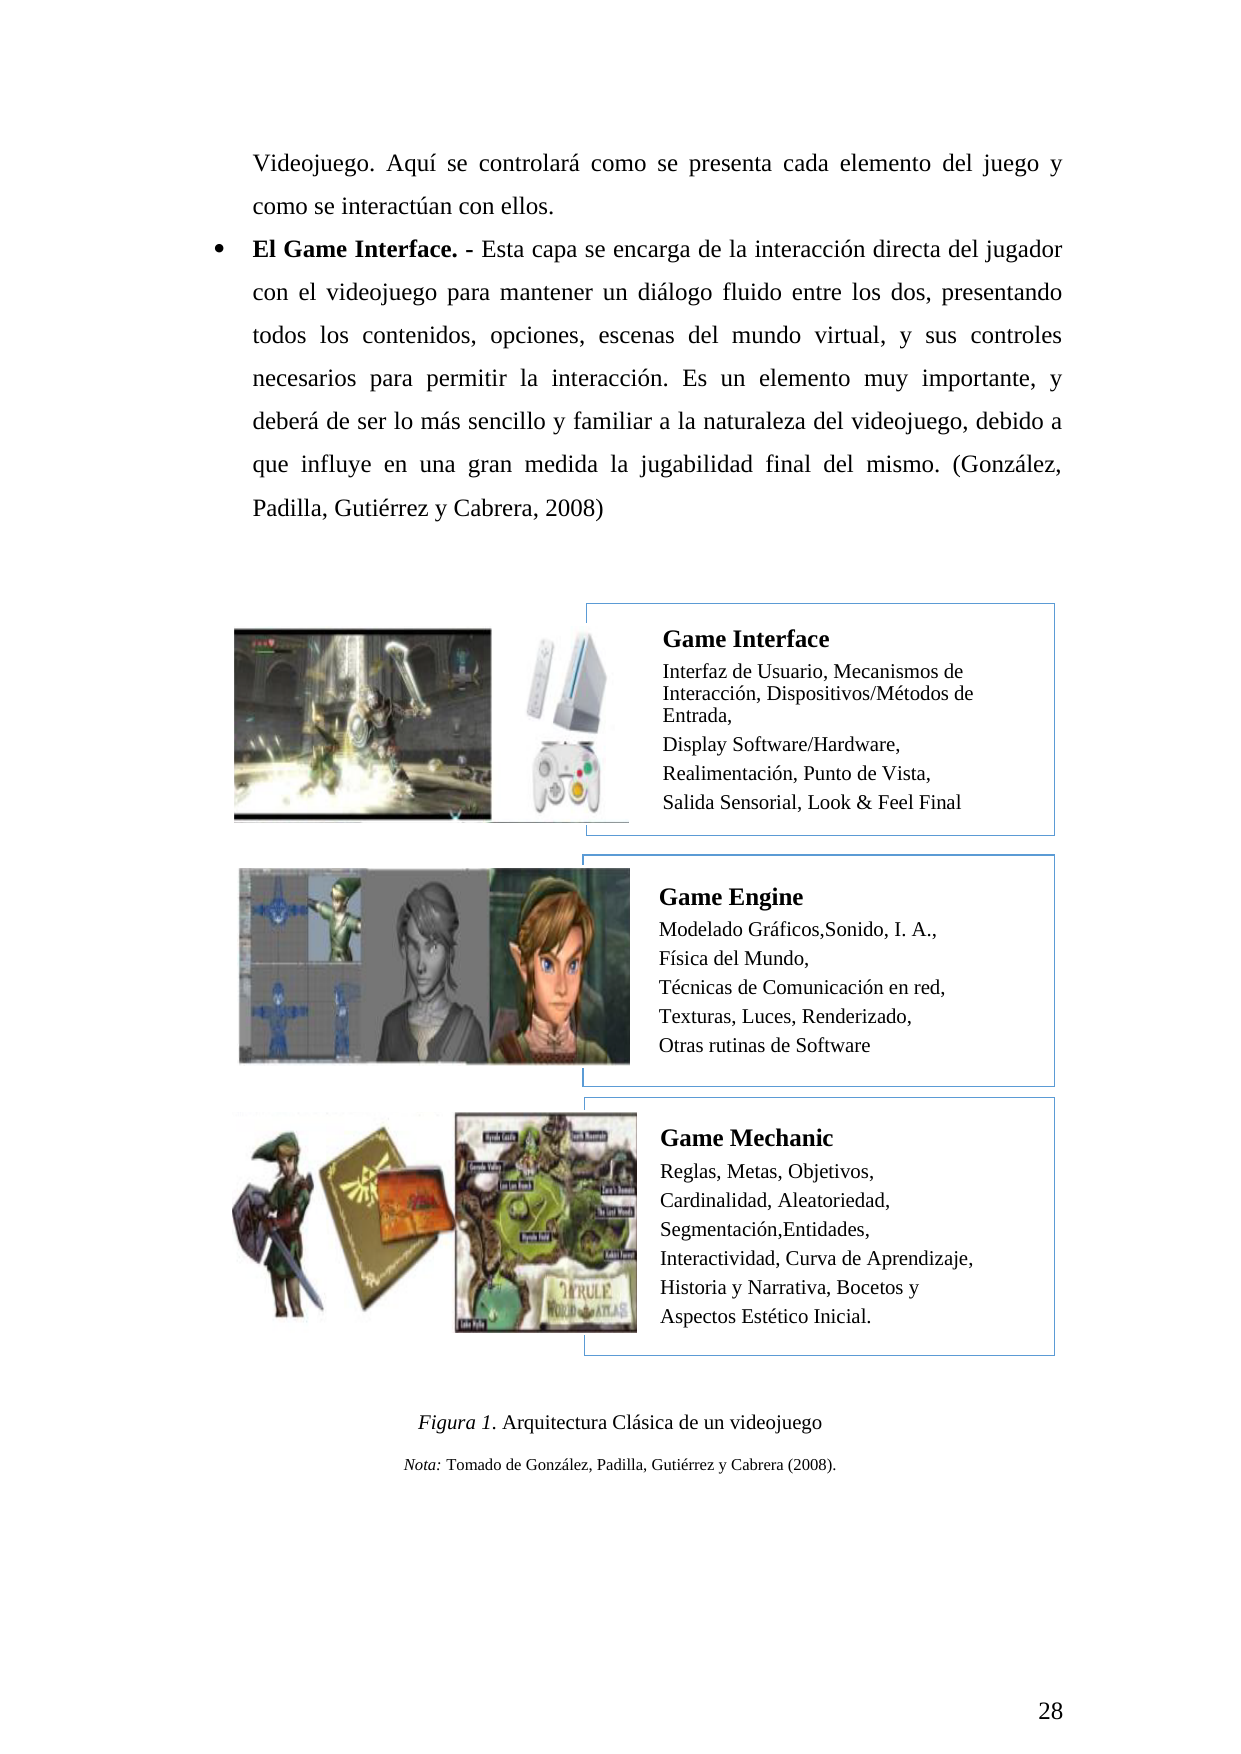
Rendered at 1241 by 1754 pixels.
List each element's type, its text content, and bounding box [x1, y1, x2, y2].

picture [234, 626, 629, 823]
picture [237, 868, 630, 1066]
list El Game Interface. - Esta capa se encarga de la interacción directa del jugador con el videojuego para mantener un diálogo fluido entre los dos, presentando todos los contenidos, opciones, escenas del mundo virtual, y sus controles necesarios para permitir la interacción. Es un elemento muy importante, y deberá de ser lo más sencillo y familiar a la naturaleza del videojuego, debido a que influye en una gran medida la jugabilidad final del mismo. (González, Padilla, Gutiérrez y Cabrera, 2008) [215, 234, 1063, 521]
text Nota: Tomado de González, Padilla, Gutiérrez y Cabrera (2008). [177, 1454, 1063, 1474]
text Figura 1. Arquitectura Clásica de un videojuego [177, 1410, 1063, 1434]
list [215, 148, 1063, 219]
picture [232, 1112, 637, 1333]
